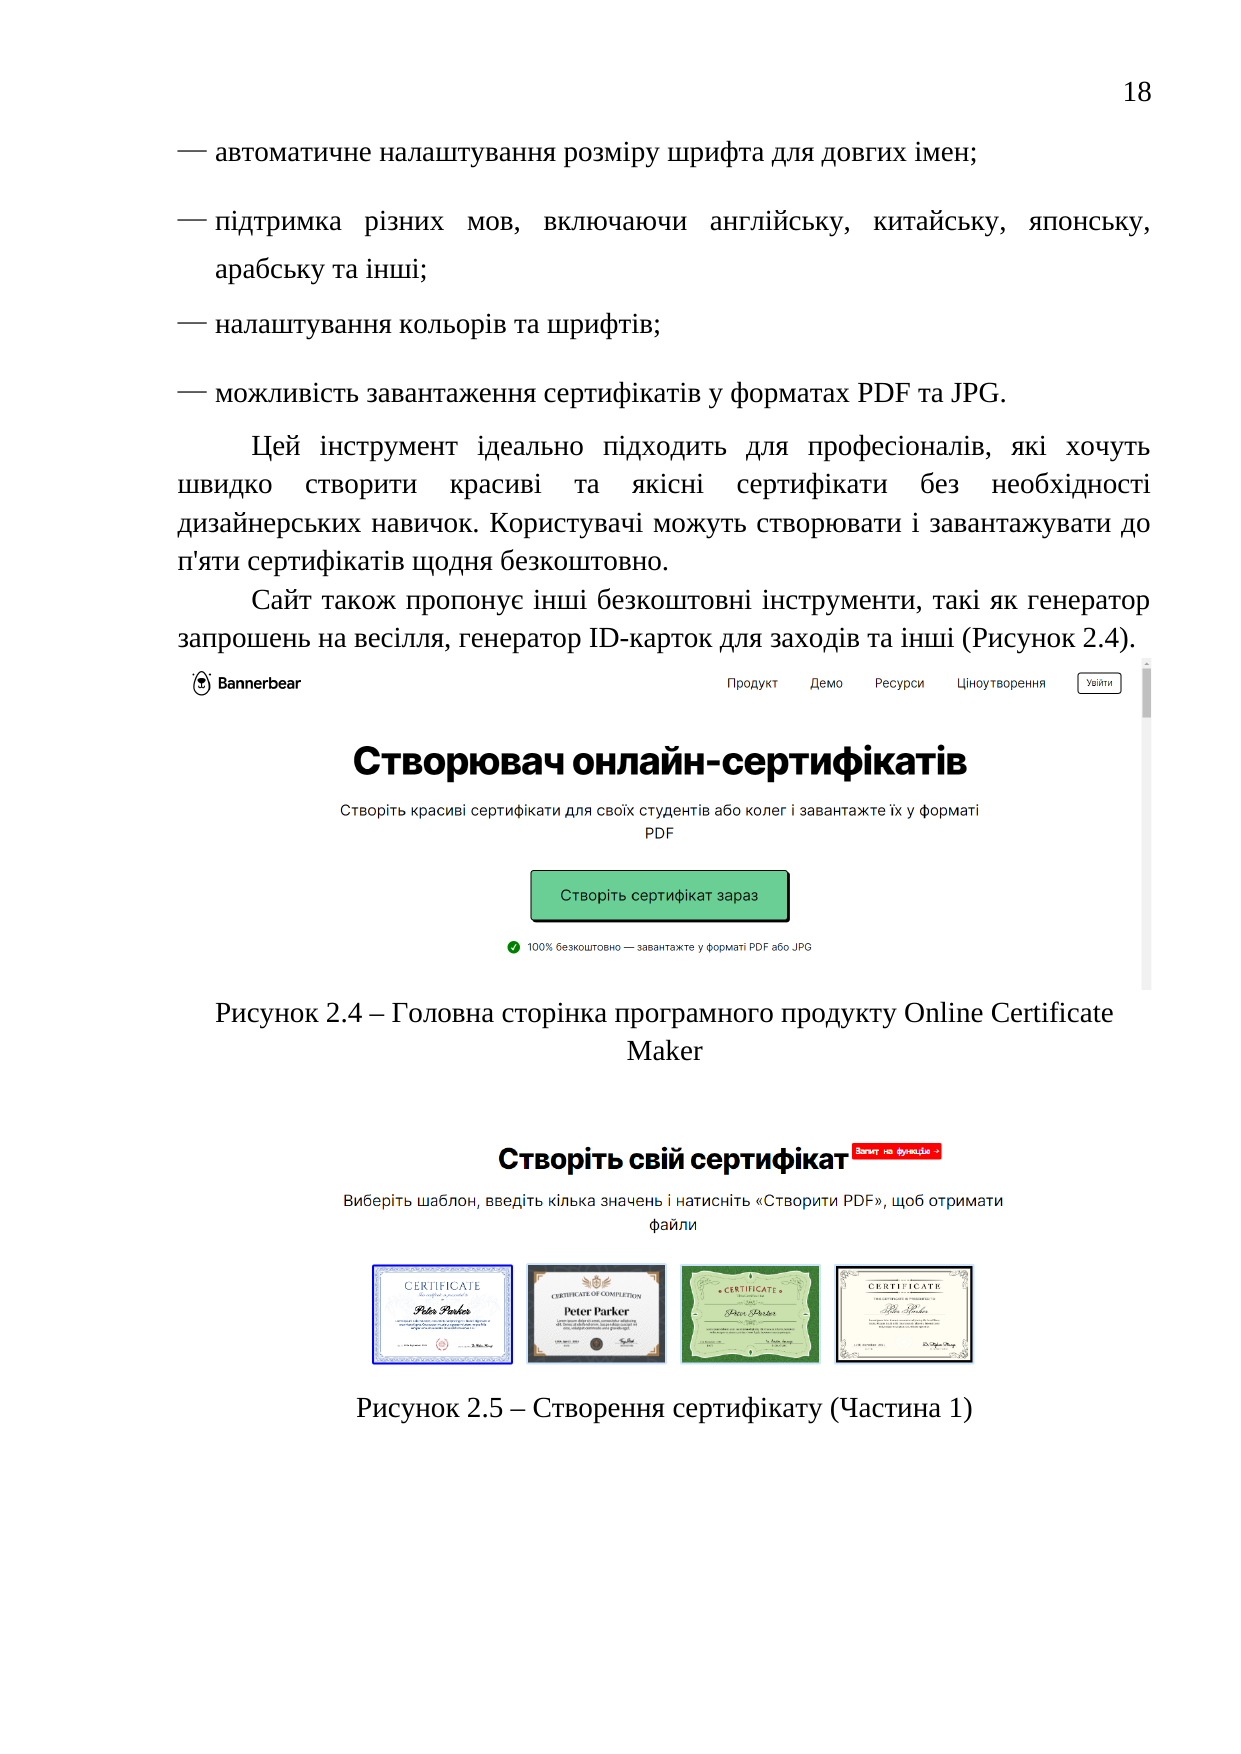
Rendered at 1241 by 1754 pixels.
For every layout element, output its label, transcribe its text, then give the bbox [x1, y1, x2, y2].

picture [177, 1110, 1152, 1386]
text Рисунок 2.5 – Створення сертифікату (Частина 1) [177, 1391, 1152, 1424]
text Цей інструмент ідеально підходить для професіоналів, які хочуть швидко створити красиві та якісні сертифікати без необхідності дизайнерських навичок. Користувачі можуть створювати і завантажувати до п'яти сертифікатів щодня безкоштовно. [177, 428, 1152, 577]
text Сайт також пропонує інші безкоштовні інструменти, такі як генератор запрошень на весілля, генератор ID-карток для заходів та інші (Рисунок 2.4). [177, 582, 1152, 654]
list можливість завантаження сертифікатів у форматах PDF та JPG. [177, 359, 1152, 419]
text Рисунок 2.4 – Головна сторінка програмного продукту Online Certificate Maker [177, 995, 1152, 1067]
picture [177, 658, 1152, 990]
list підтримка різних мов, включаючи англійську, китайську, японську, арабську та інші; [177, 187, 1152, 285]
list автоматичне налаштування розміру шрифта для довгих імен; [177, 118, 1152, 178]
list налаштування кольорів та шрифтів; [177, 290, 1152, 350]
